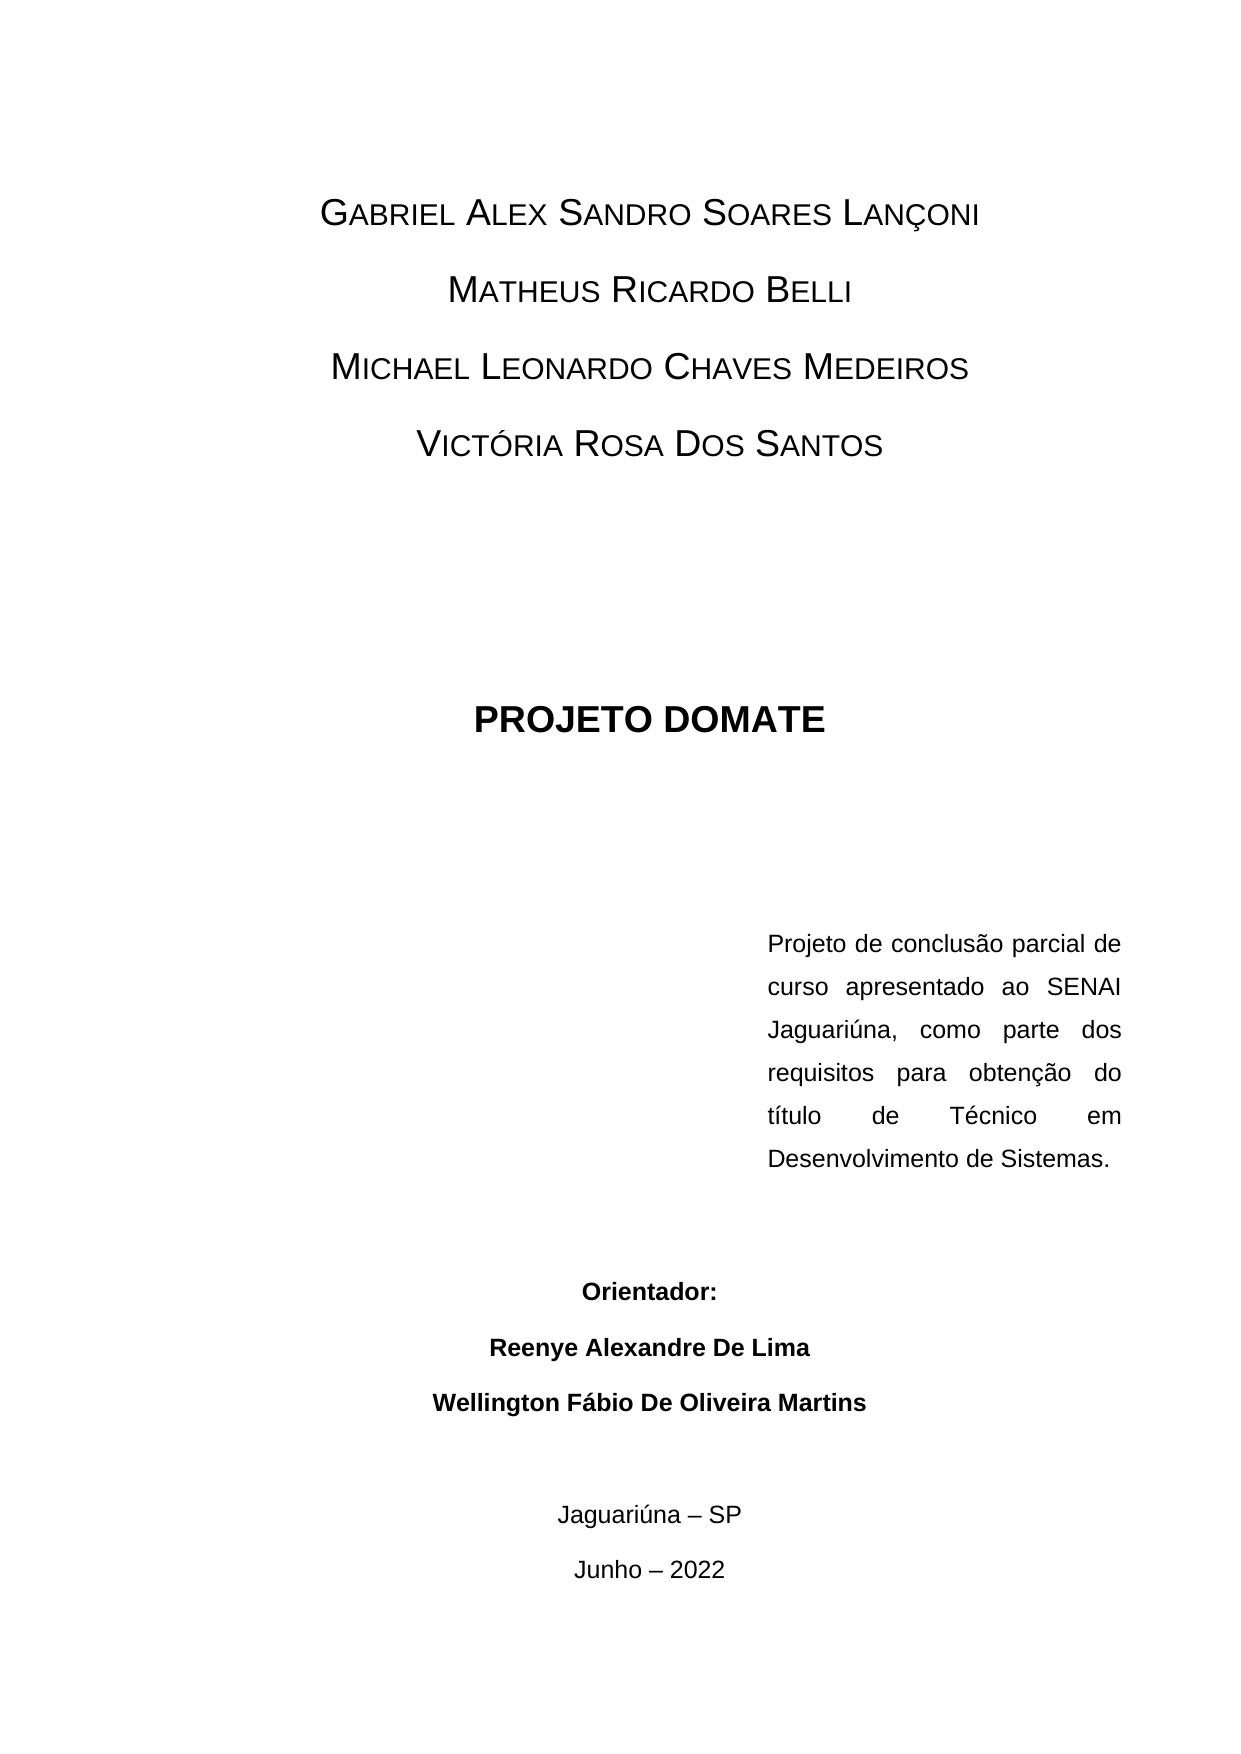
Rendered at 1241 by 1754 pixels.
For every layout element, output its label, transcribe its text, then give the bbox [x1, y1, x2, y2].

text Junho – 2022 [177, 1555, 1122, 1584]
text Gabriel Alex Sandro Soares Lançoni [177, 190, 1122, 233]
text Victória Rosa Dos Santos [177, 421, 1122, 464]
text Projeto de conclusão parcial de curso apresentado ao SENAI Jaguariúna, como parte dos requisitos para obtenção do título de Técnico em Desenvolvimento de Sistemas. [767, 929, 1122, 1173]
text Orientador: [177, 1277, 1122, 1306]
text Reenye Alexandre De Lima [177, 1333, 1122, 1362]
text Michael Leonardo Chaves Medeiros [177, 344, 1122, 387]
text Jaguariúna – SP [177, 1500, 1122, 1528]
text Wellington Fábio De Oliveira Martins [177, 1388, 1122, 1417]
text Projeto DOMATE [177, 697, 1122, 740]
text Matheus Ricardo Belli [177, 267, 1122, 310]
